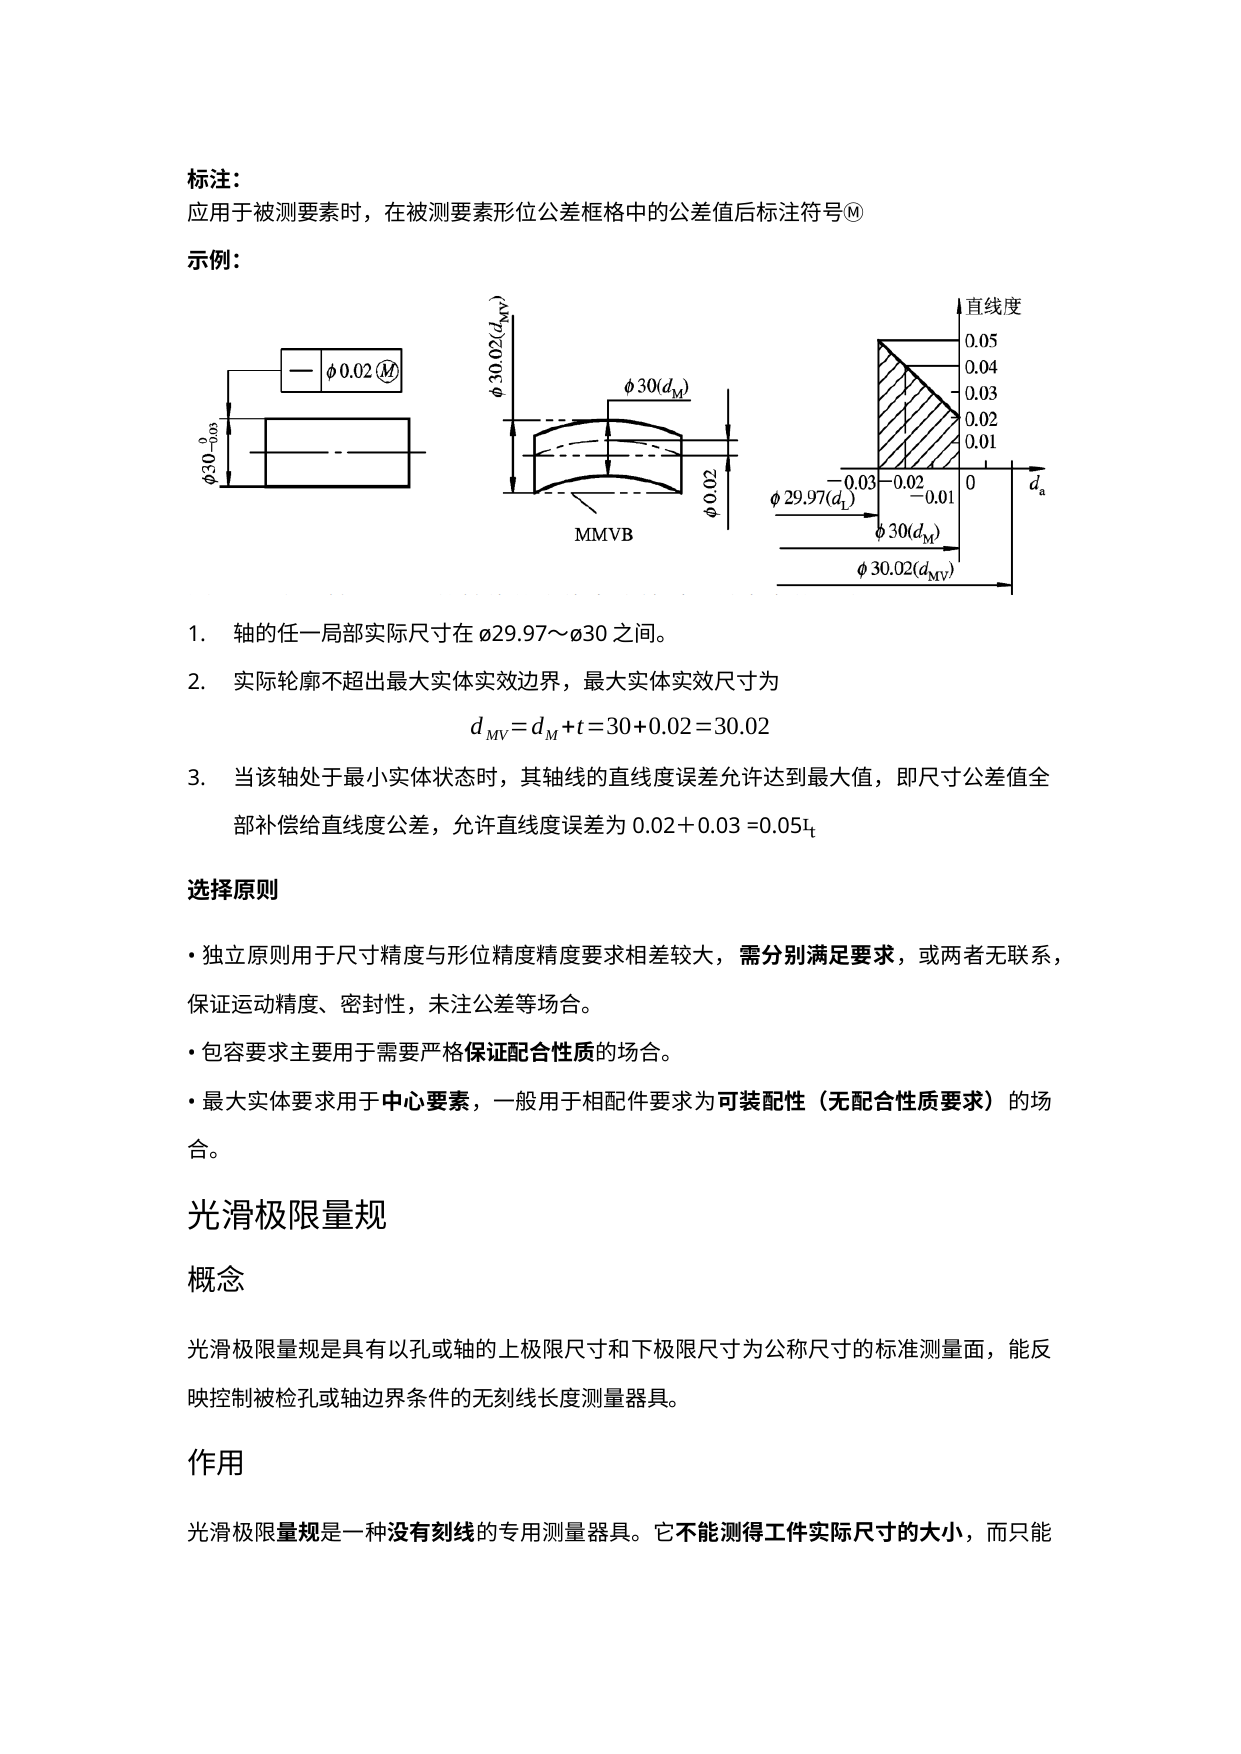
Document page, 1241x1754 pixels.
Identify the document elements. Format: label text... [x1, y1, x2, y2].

text 光滑极限量规是具有以孔或轴的上极限尺寸和下极限尺寸为公称尺寸的标准测量面，能反映控制被检孔或轴边界条件的无刻线长度测量器具。 [187, 1332, 1053, 1413]
text 概念 [187, 1245, 1053, 1310]
text 应用于被测要素时，在被测要素形位公差框格中的公差值后标注符号Ⓜ [187, 194, 1053, 227]
list 当该轴处于最小实体状态时，其轴线的直线度误差允许达到最大值，即尺寸公差值全部补偿给直线度公差，允许直线度误差为 0.02＋0.03 =0.05 [187, 759, 1053, 841]
text 示例： [187, 243, 1053, 275]
text • 包容要求主要用于需要严格保证配合性质的场合。 [187, 1035, 1053, 1067]
list 轴的任一局部实际尺寸在ø29.97～ø30之间。 [187, 615, 1053, 648]
list 实际轮廓不超出最大实体实效边界，最大实体实效尺寸为 [187, 663, 1053, 696]
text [187, 1515, 1053, 1547]
text • 独立原则用于尺寸精度与形位精度精度要求相差较大，需分别满足要求，或两者无联系，保证运动精度、密封性，未注公差等场合。 [187, 938, 1053, 1019]
text 选择原则 [187, 856, 1053, 921]
text 光滑极限量规 [187, 1180, 1053, 1245]
text 标注： [187, 162, 1053, 194]
picture [187, 275, 1053, 595]
text • 最大实体要求用于中心要素，一般用于相配件要求为可装配性（无配合性质要求）的场合。 [187, 1083, 1053, 1164]
text 作用 [187, 1429, 1053, 1494]
